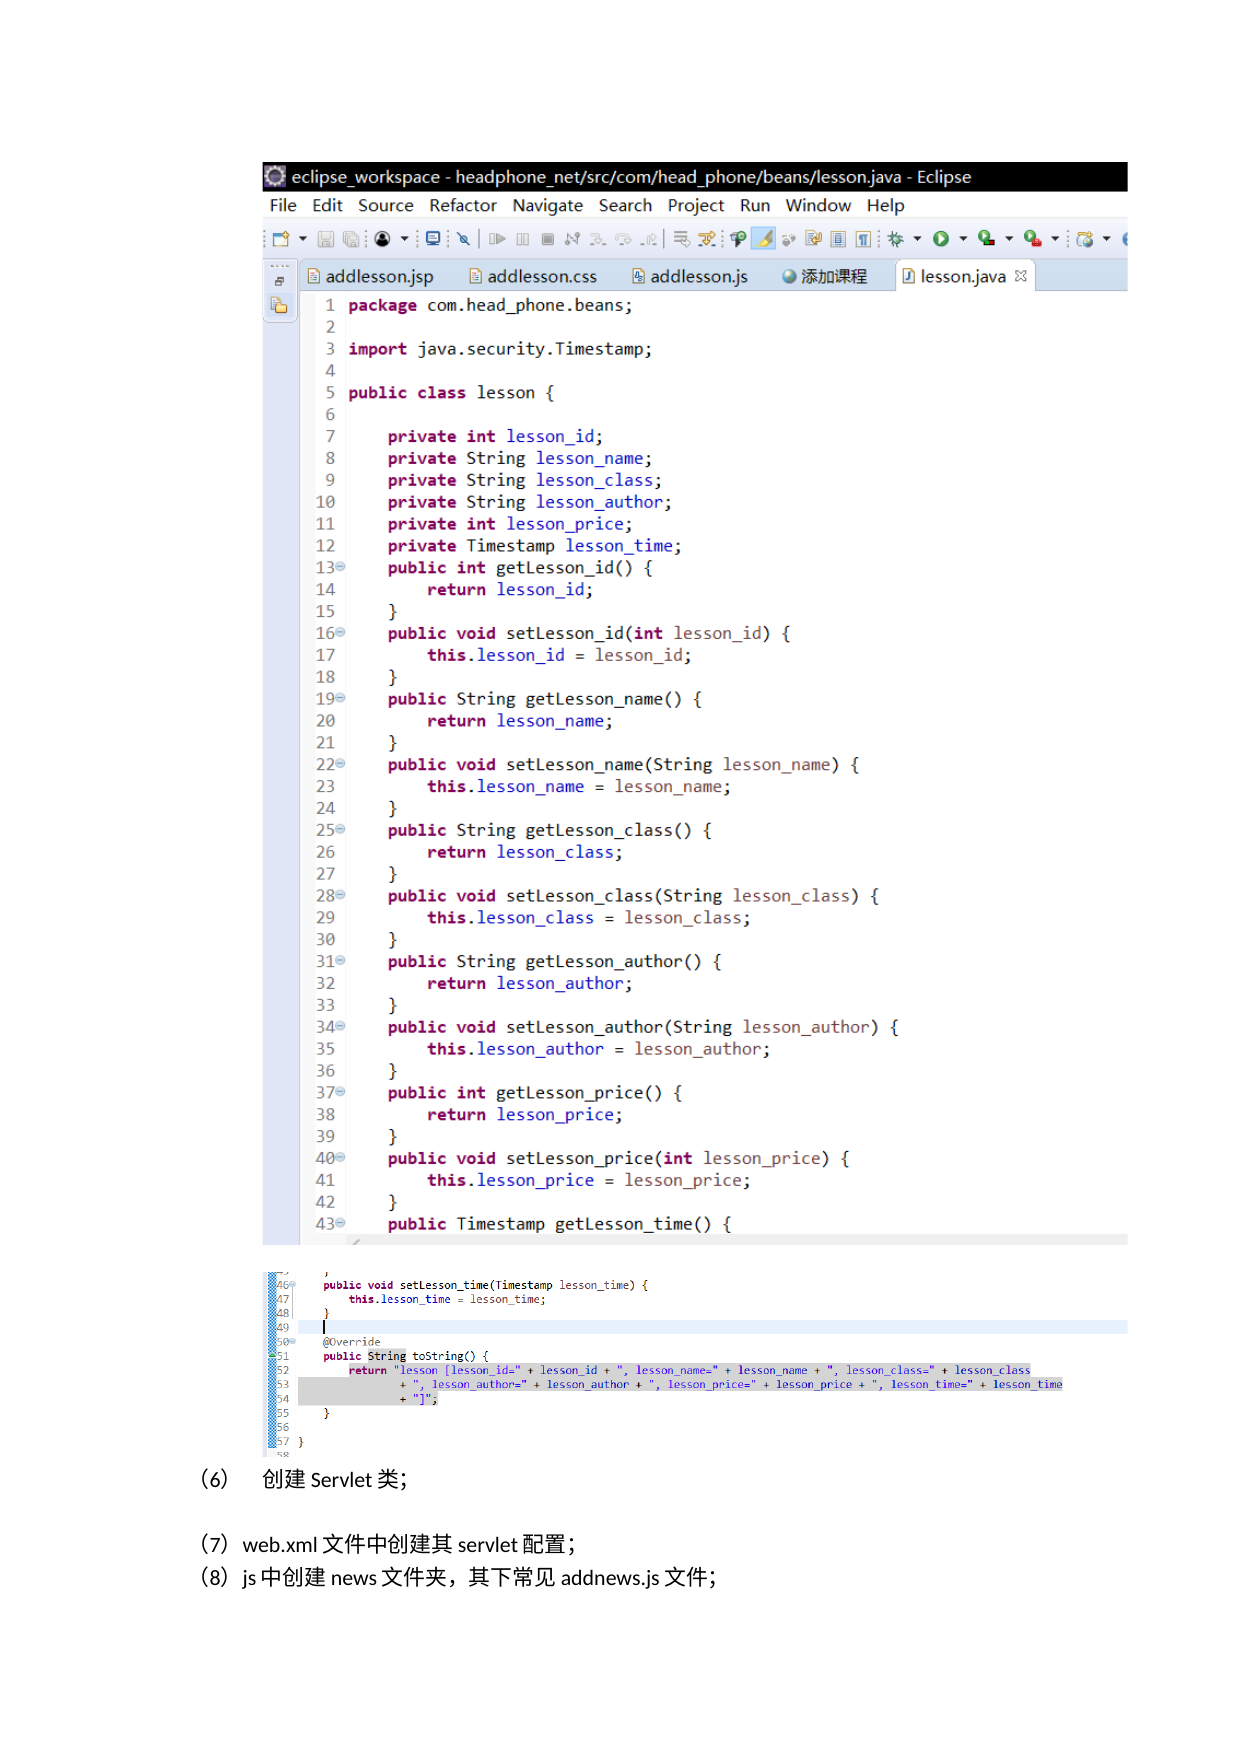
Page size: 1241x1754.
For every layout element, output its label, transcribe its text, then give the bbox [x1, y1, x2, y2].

picture [262, 162, 1128, 1245]
picture [262, 1272, 1128, 1457]
list 创建Servlet类； [187, 1462, 1053, 1494]
text （8）js中创建news文件夹，其下常见addnews.js文件； [187, 1559, 1053, 1592]
text （7）web.xml文件中创建其servlet配置； [187, 1527, 1053, 1559]
